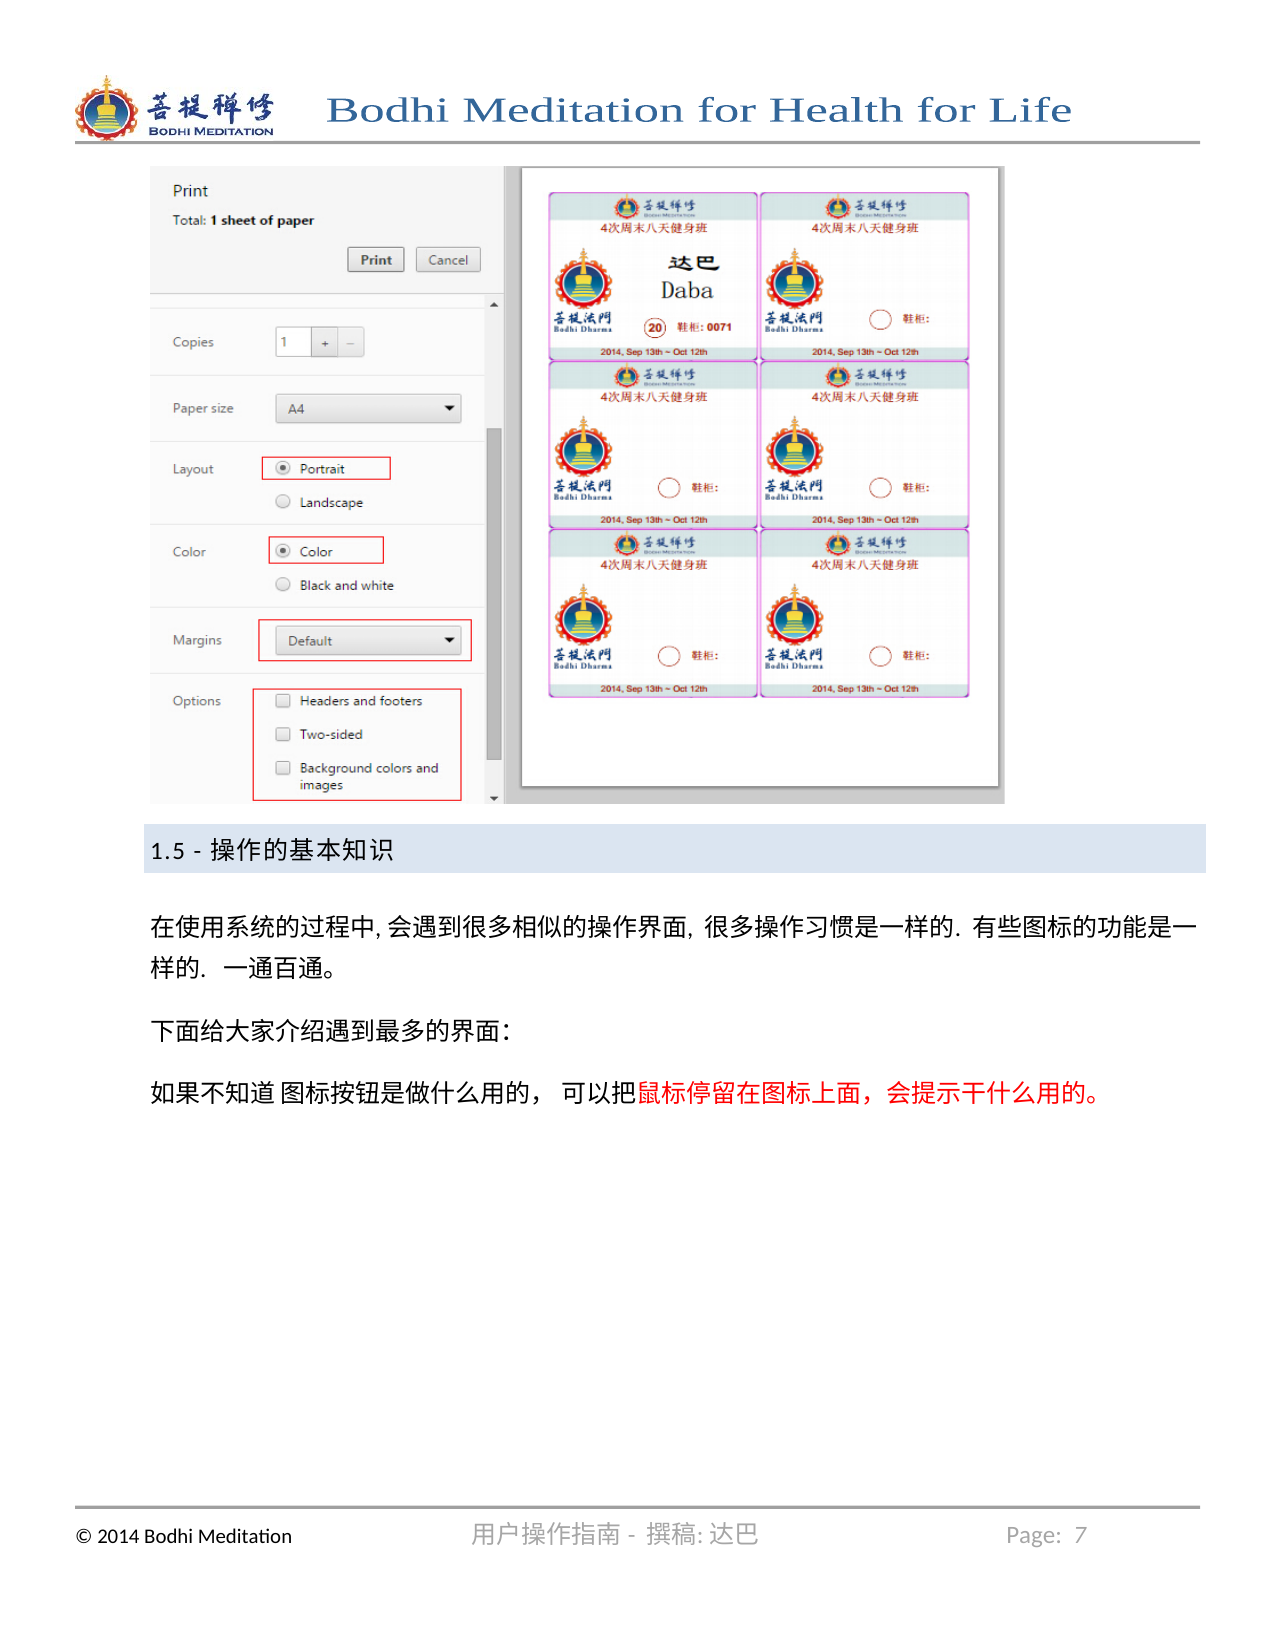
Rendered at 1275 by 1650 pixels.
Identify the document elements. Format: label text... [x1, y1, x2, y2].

text 如果不知道 图标按钮是做什么用的， 可以把鼠标停留在图标上面，会提示干什么用的。 [75, 1074, 1200, 1110]
text 在使用系统的过程中, 会遇到很多相似的操作界面, 很多操作习惯是一样的. 有些图标的功能是一 样的. 一通百通。 [75, 907, 1200, 985]
subtitle 1.5 - 操作的基本知识 [150, 830, 1200, 866]
picture [150, 166, 1005, 804]
text 下面给大家介绍遇到最多的界面： [75, 1011, 1200, 1048]
picture [75, 75, 274, 141]
